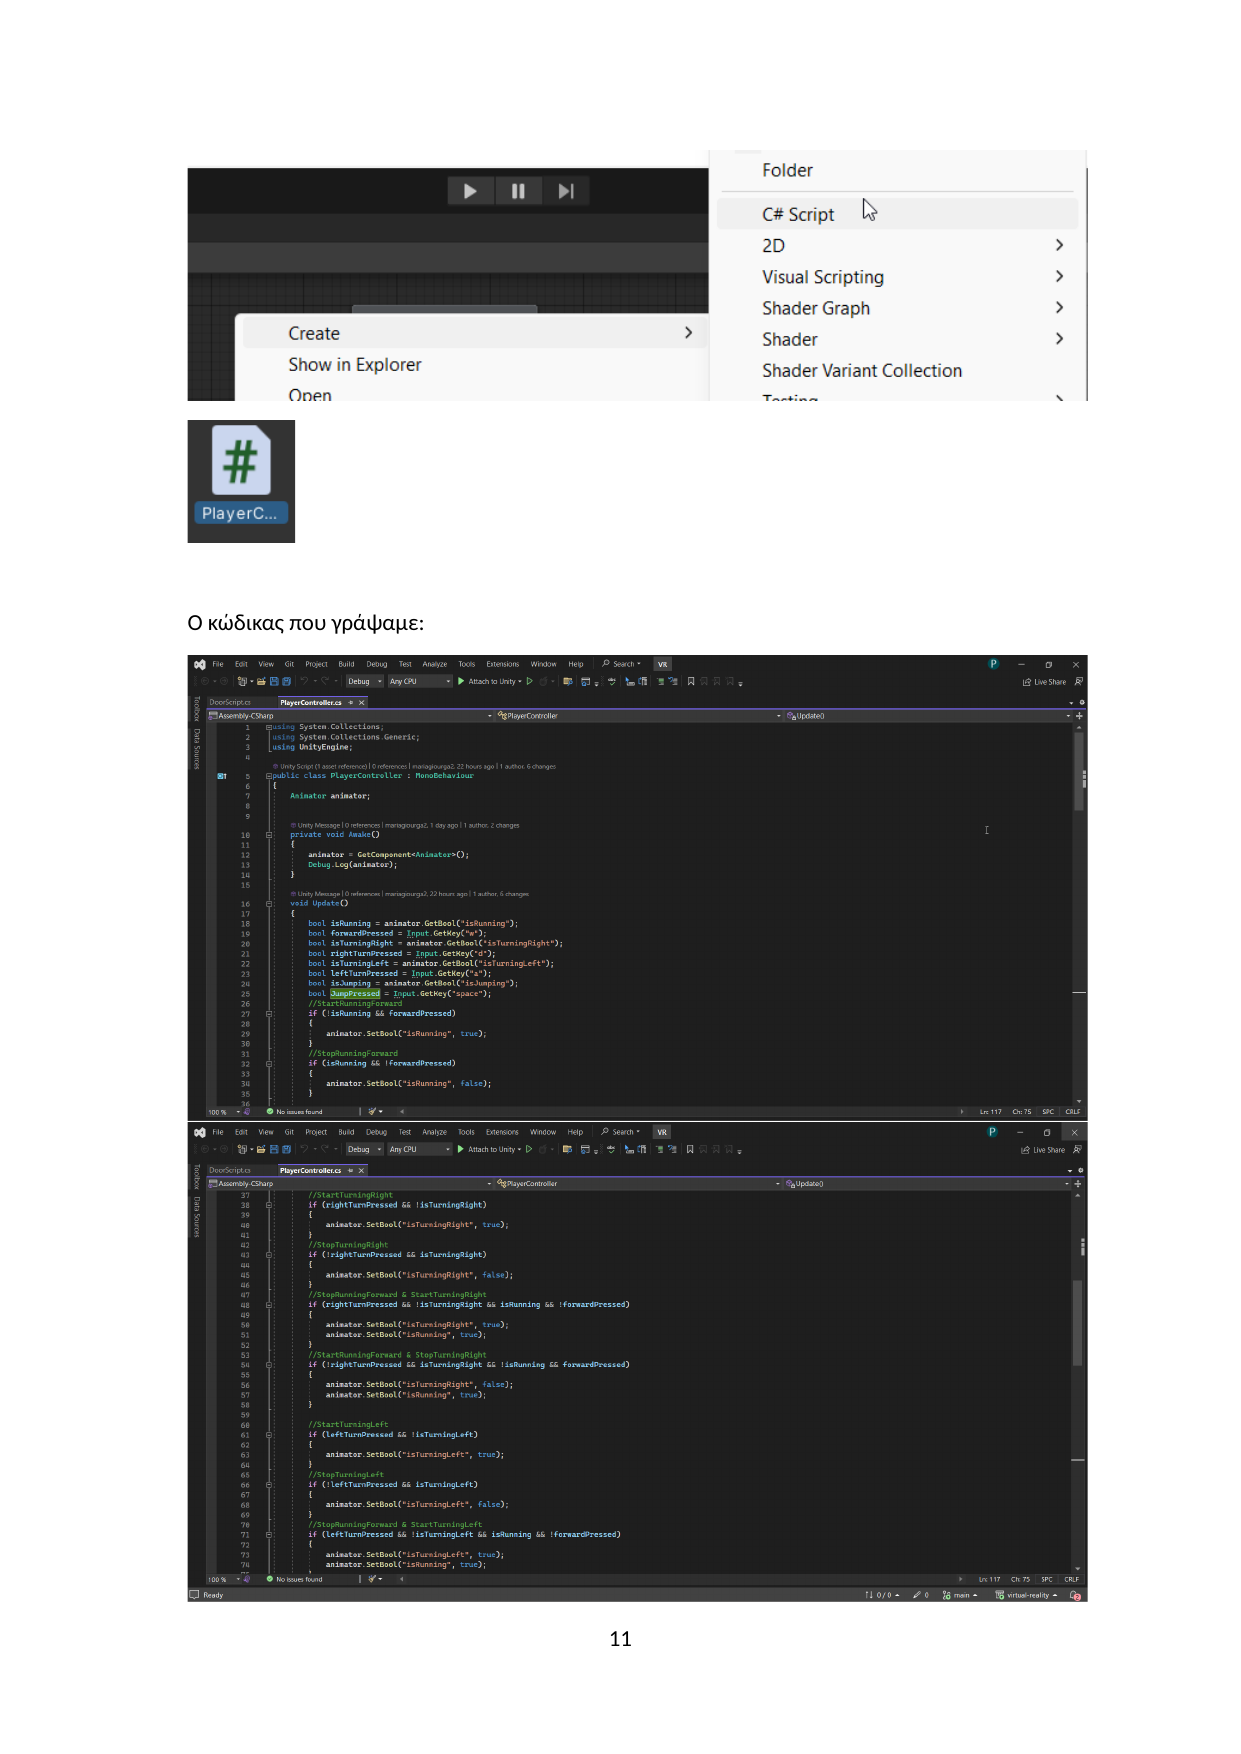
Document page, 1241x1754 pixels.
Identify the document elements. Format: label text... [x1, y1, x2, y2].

picture [187, 420, 295, 543]
picture [187, 655, 1088, 1121]
picture [187, 1122, 1088, 1602]
text Ο κώδικας που γράψαμε: [187, 608, 1053, 636]
picture [187, 150, 1088, 401]
